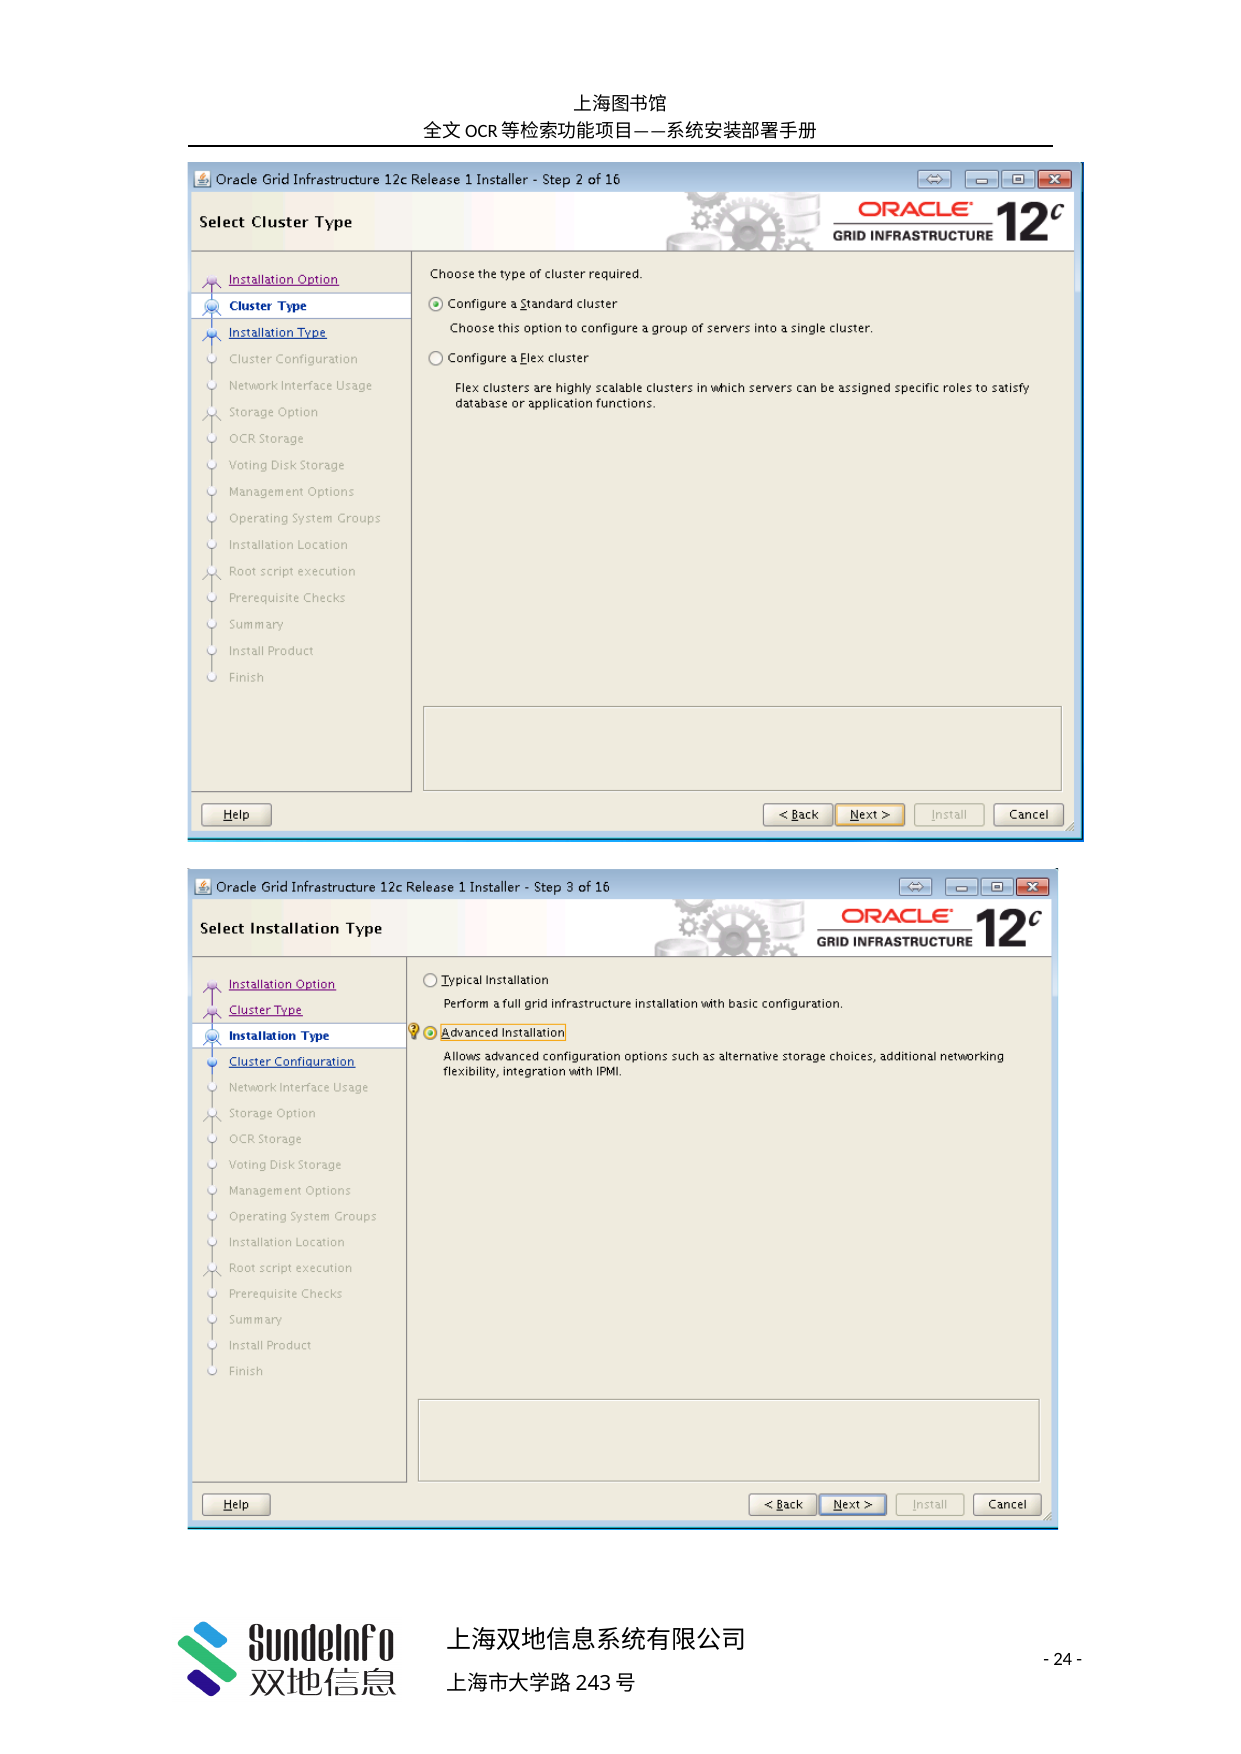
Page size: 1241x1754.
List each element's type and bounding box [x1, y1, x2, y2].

picture [172, 1615, 403, 1702]
picture [187, 162, 1084, 842]
picture [187, 868, 1059, 1530]
